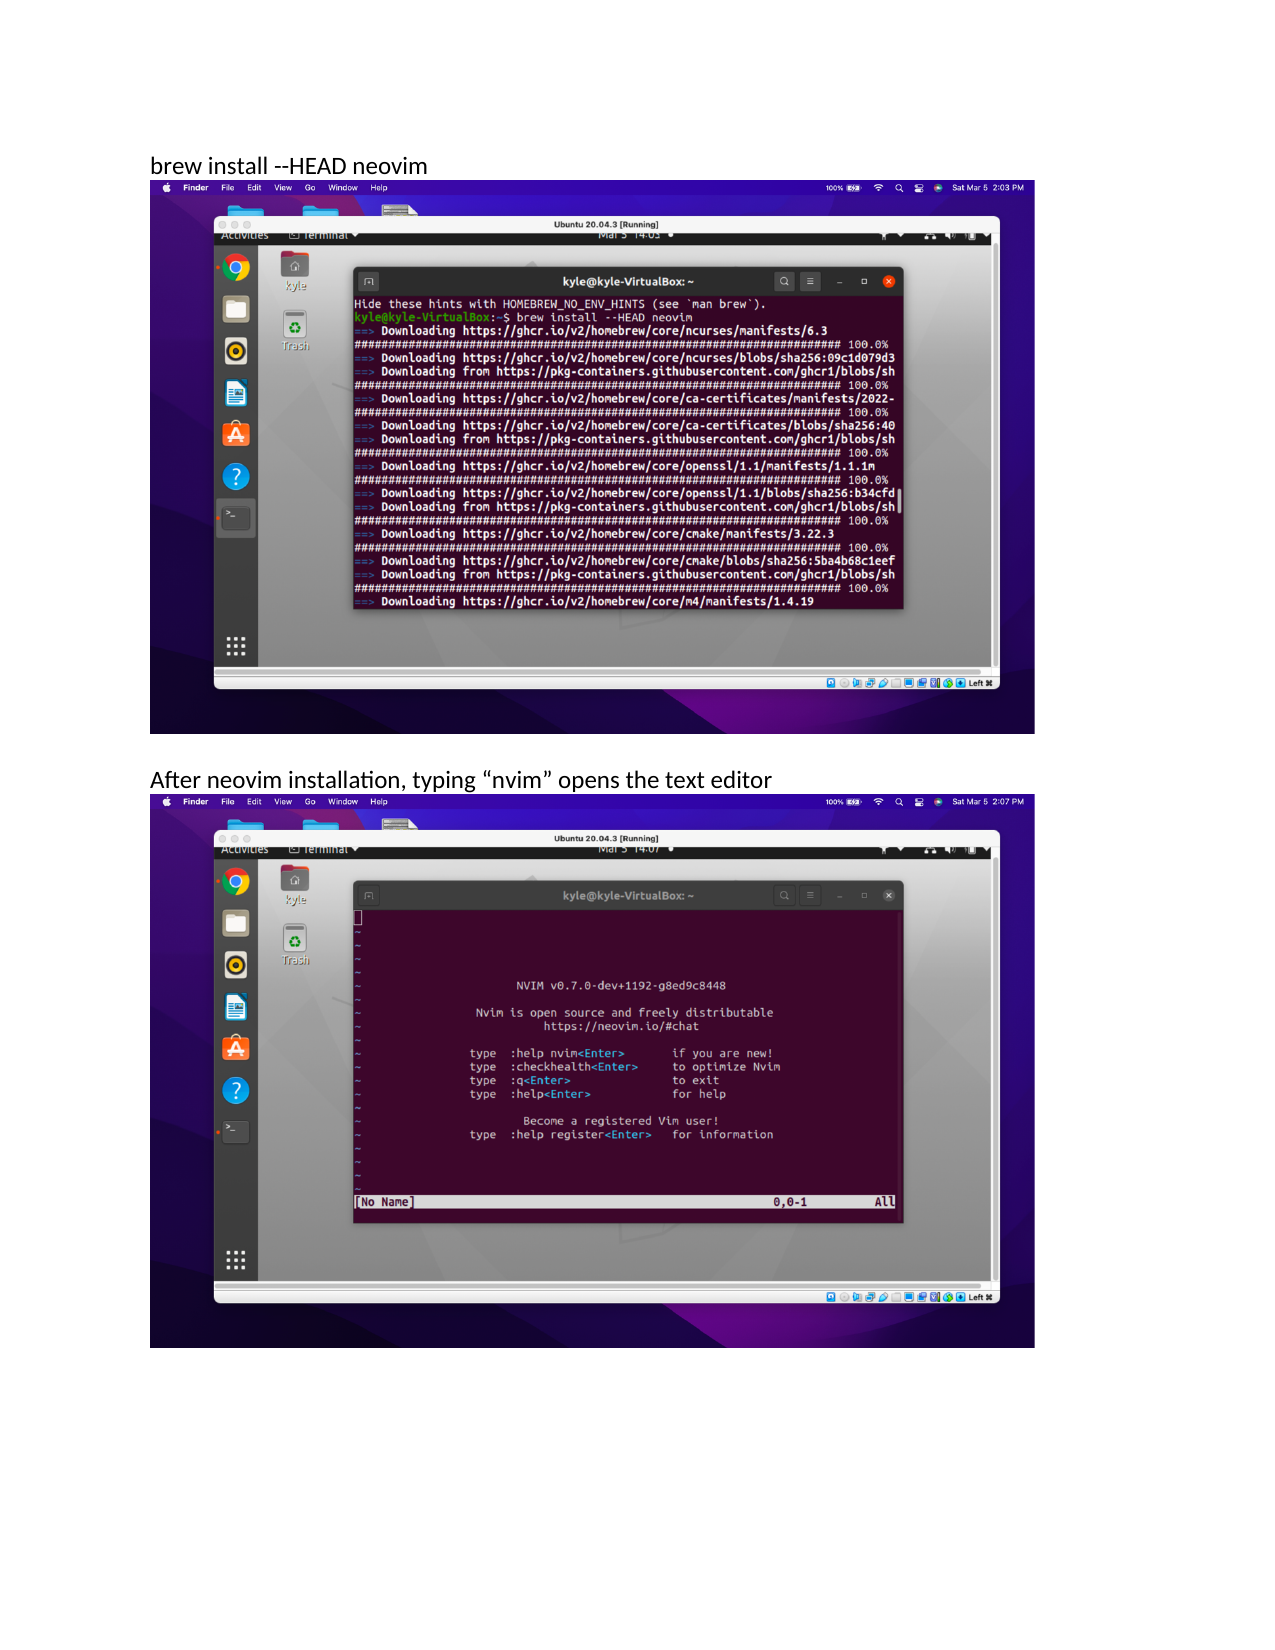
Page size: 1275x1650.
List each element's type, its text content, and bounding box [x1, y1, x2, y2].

picture [150, 180, 1035, 734]
text brew install --HEAD neovim [150, 150, 1125, 181]
picture [150, 794, 1035, 1348]
text After neovim installation, typing “nvim” opens the text editor [150, 764, 1125, 794]
